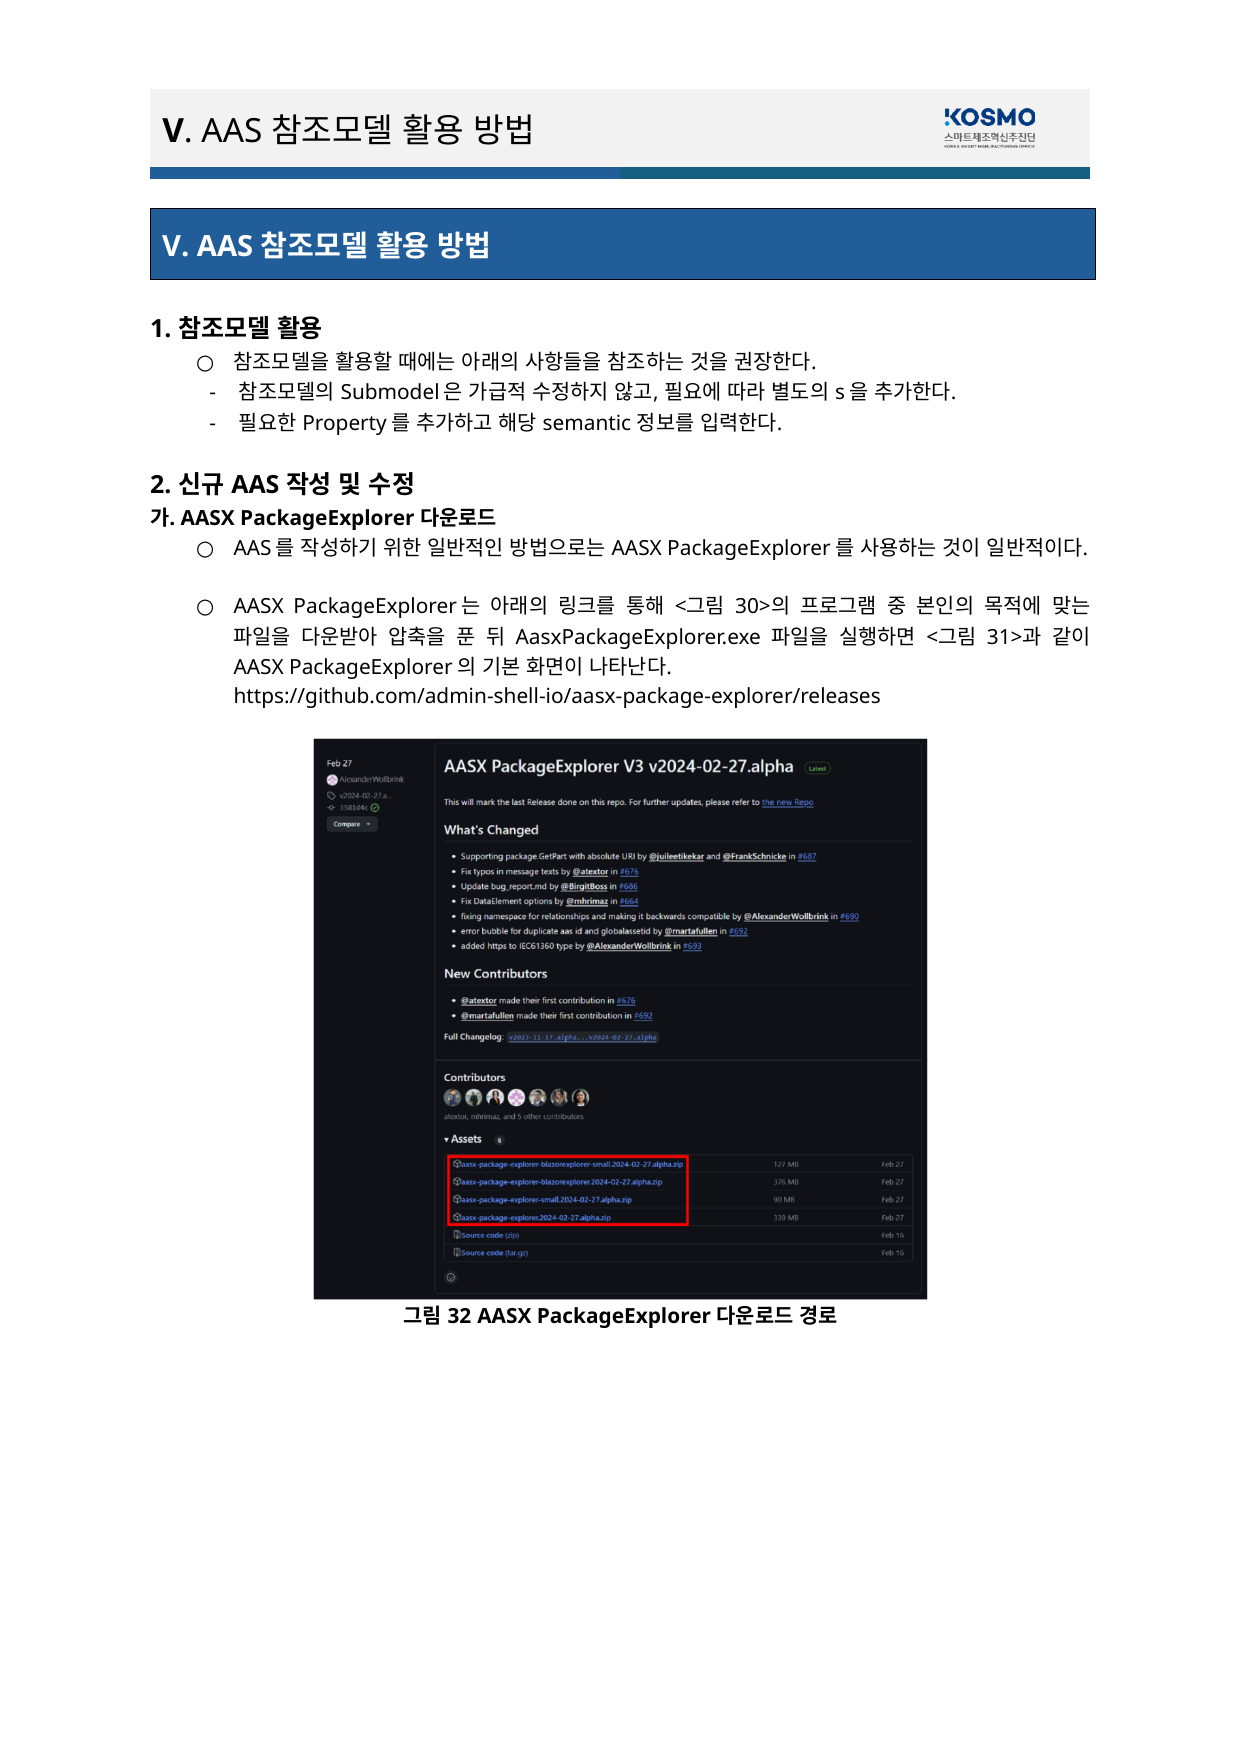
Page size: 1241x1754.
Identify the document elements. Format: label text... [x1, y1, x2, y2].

subtitle 1. 참조모델 활용 [150, 309, 1090, 345]
picture [313, 737, 928, 1300]
list AASX PackageExplorer는 아래의 링크를 통해 <그림 30>의 프로그램 중 본인의 목적에 맞는 파일을 다운받아 압축을 푼 뒤 AasxPackageExplorer.exe 파일을 실행하면 <그림 31>과 같이 AASX PackageExplorer의 기본 화면이 나타난다. https://github.com/admin-shell-io/aasx-package-explorer/releases [196, 590, 1090, 709]
text 가. AASX PackageExplorer 다운로드 [150, 501, 1090, 531]
list AAS를 작성하기 위한 일반적인 방법으로는 AASX PackageExplorer를 사용하는 것이 일반적이다. [196, 531, 1090, 561]
list 참조모델을 활용할 때에는 아래의 사항들을 참조하는 것을 권장한다. [196, 345, 1090, 375]
subtitle 2. 신규 AAS 작성 및 수정 [150, 464, 1090, 501]
list 필요한 Property를 추가하고 해당 semantic 정보를 입력한다. [209, 406, 1090, 436]
list 참조모델의 Submodel은 가급적 수정하지 않고, 필요에 따라 별도의 s을 추가한다. [209, 375, 1090, 406]
table_header V. AAS 참조모델 활용 방법 [151, 209, 1095, 279]
picture [944, 108, 1035, 148]
